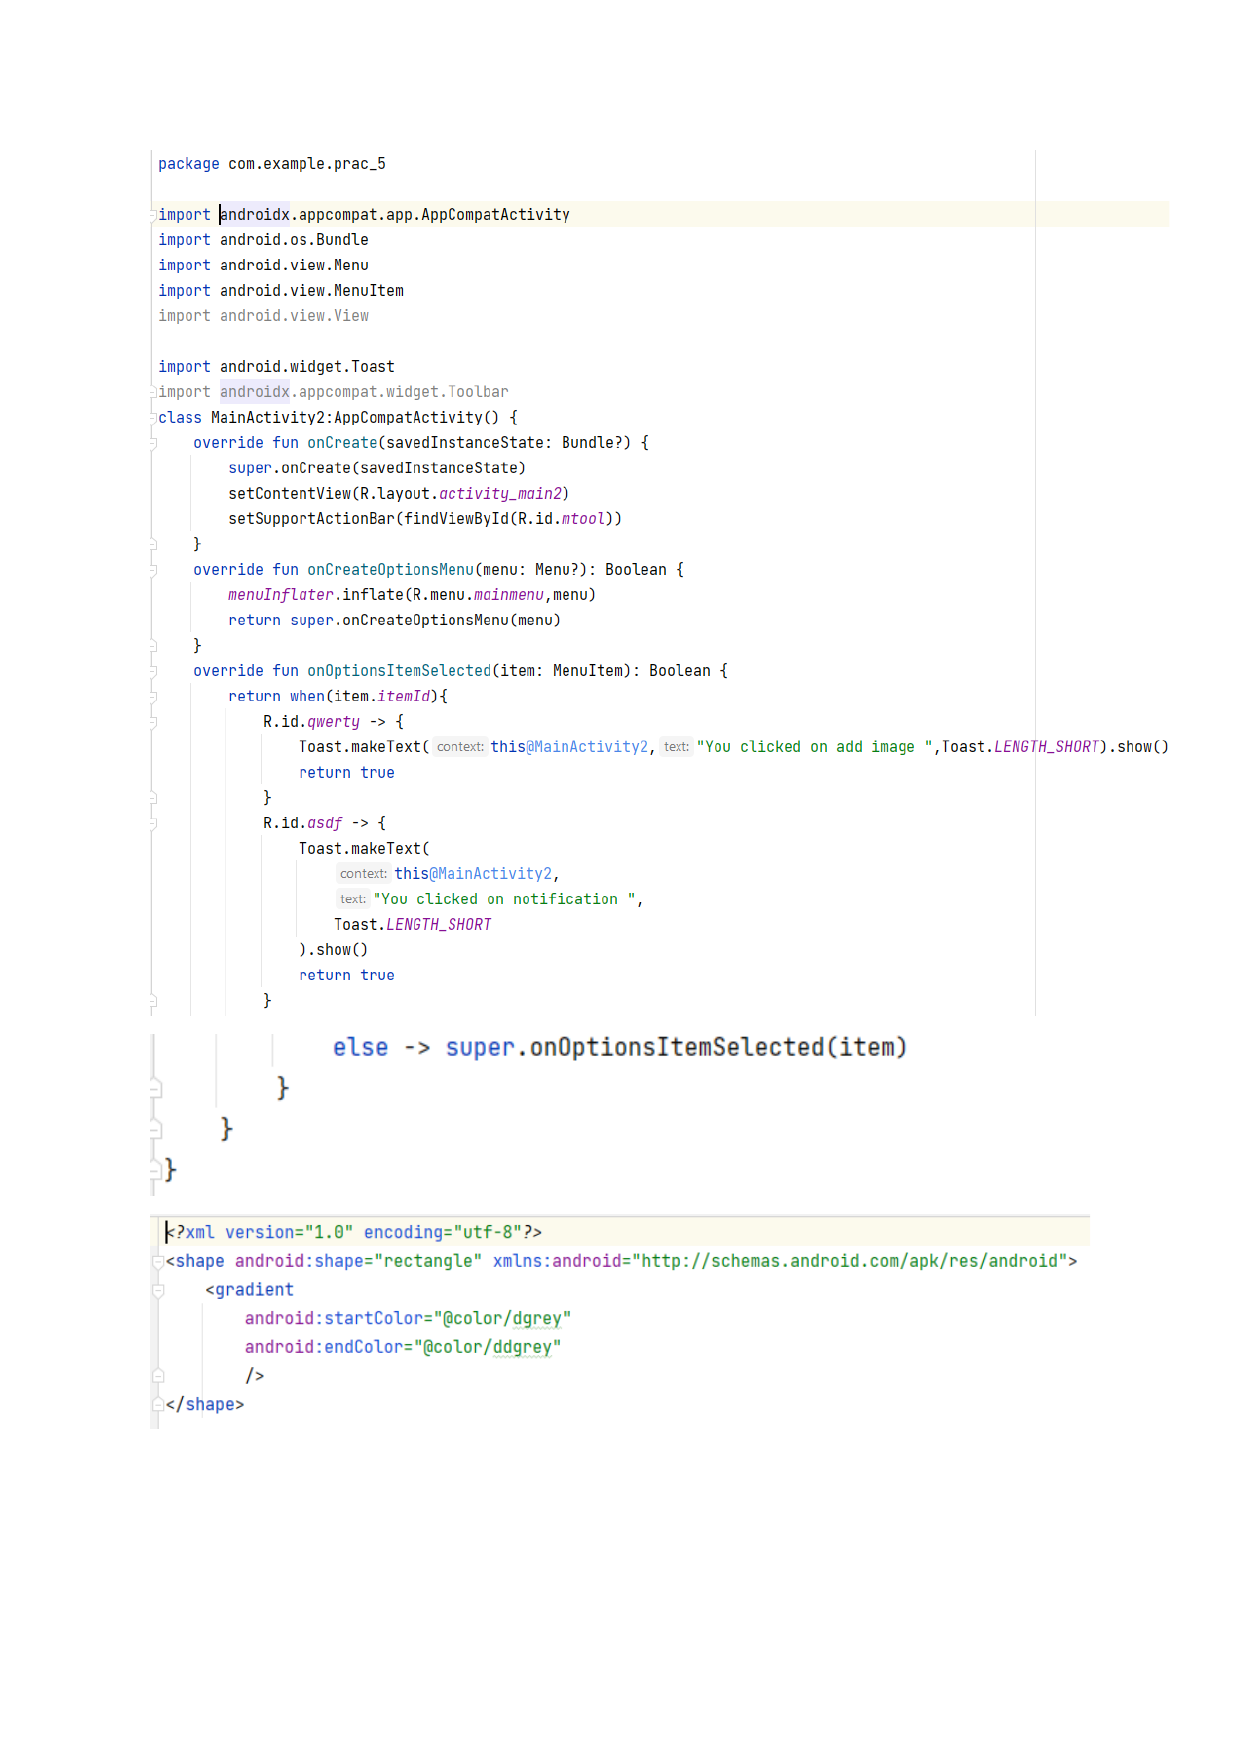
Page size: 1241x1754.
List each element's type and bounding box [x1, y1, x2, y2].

picture [150, 1034, 961, 1196]
picture [150, 150, 1170, 1016]
picture [150, 1214, 1091, 1429]
